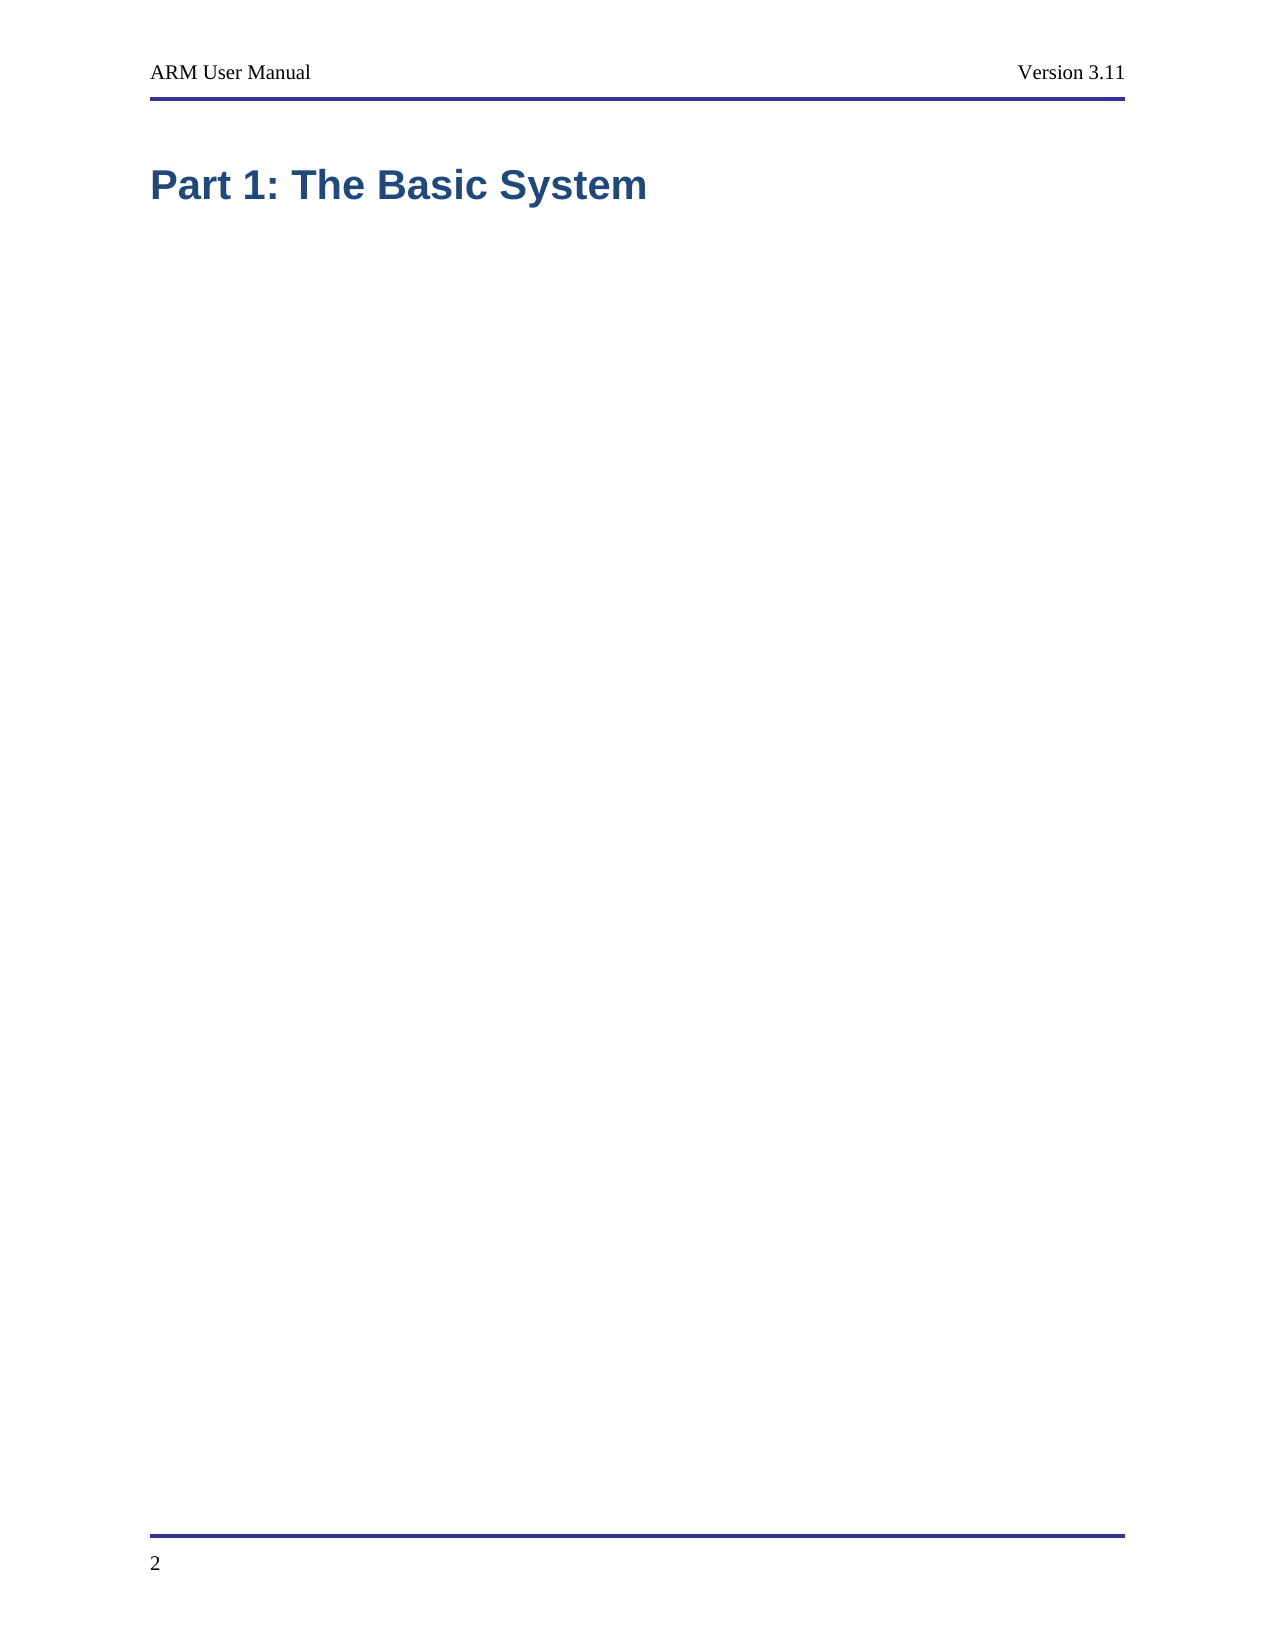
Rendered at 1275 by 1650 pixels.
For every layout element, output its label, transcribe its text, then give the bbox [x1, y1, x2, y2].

text Part 1: The Basic System [150, 160, 1125, 208]
